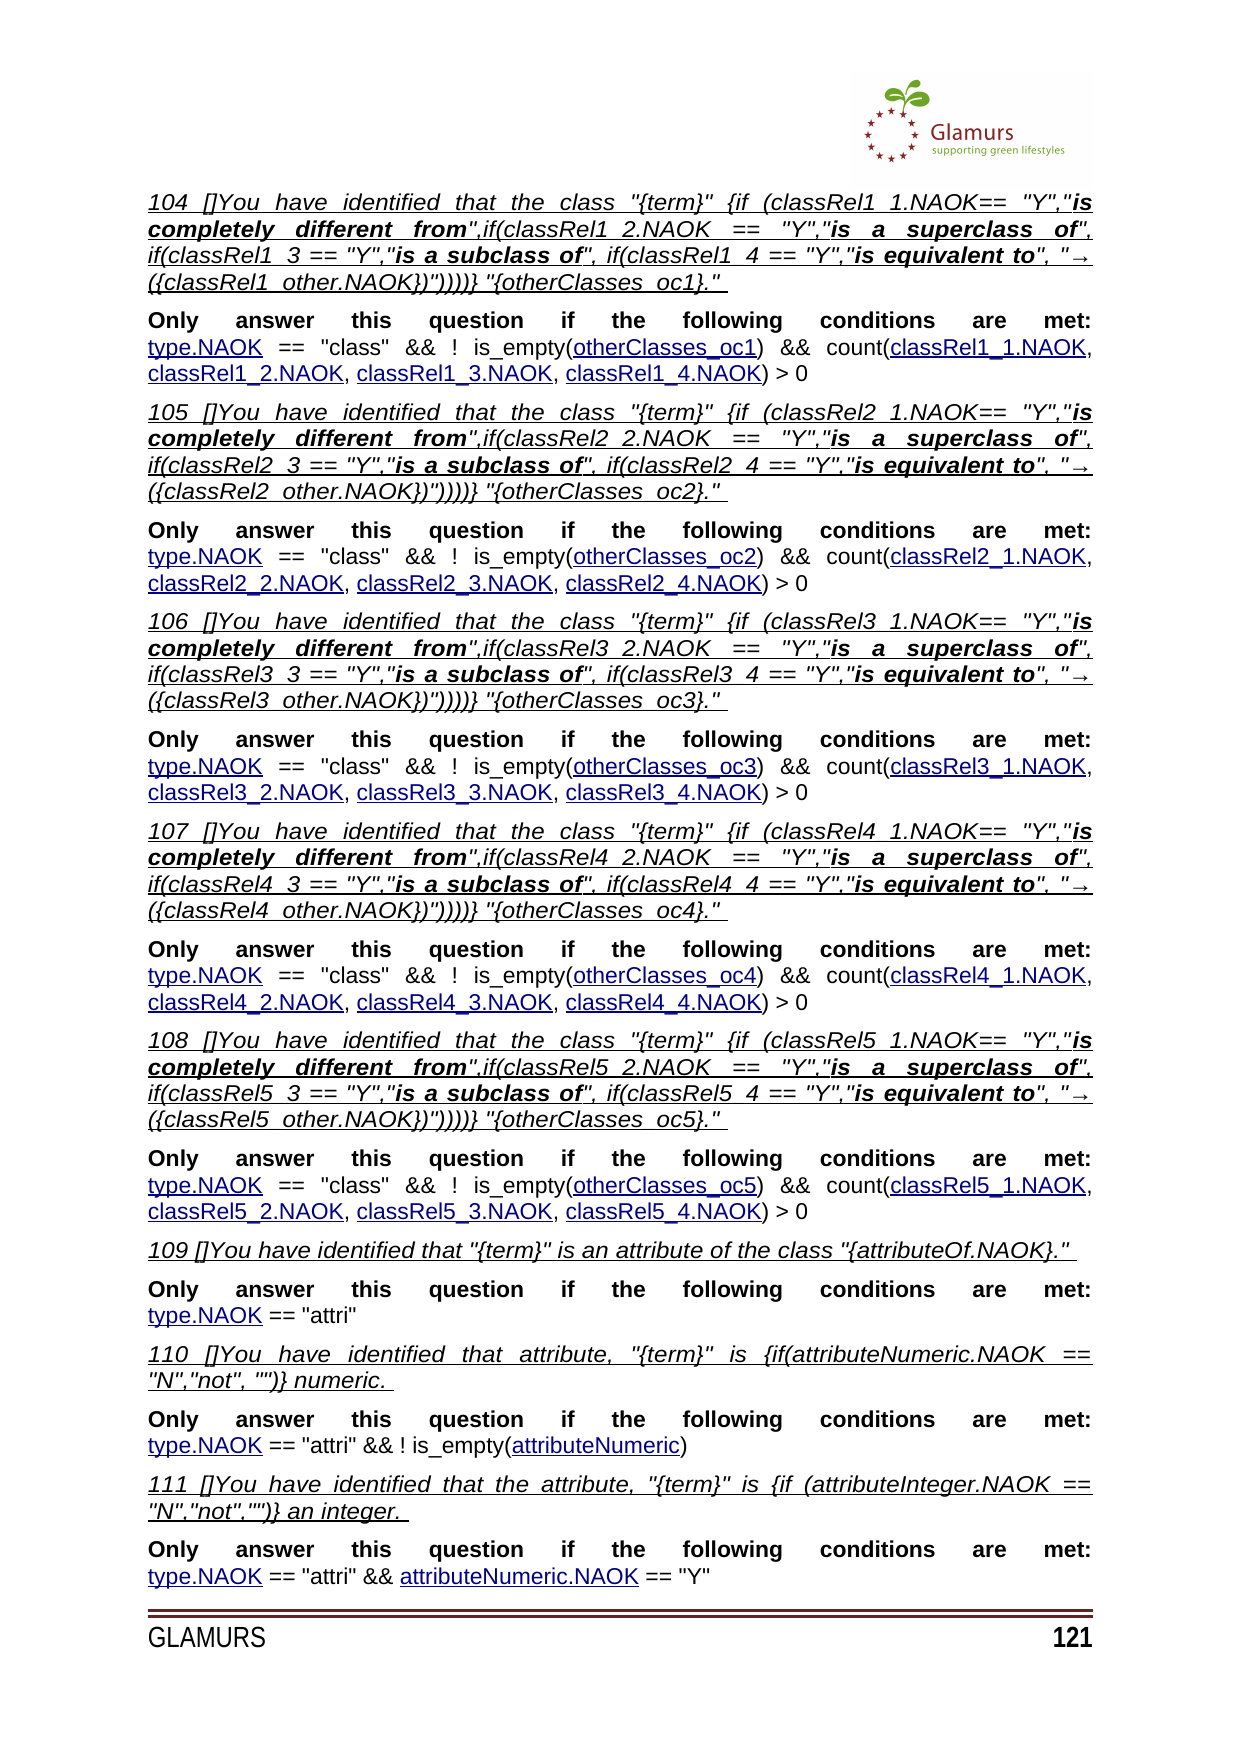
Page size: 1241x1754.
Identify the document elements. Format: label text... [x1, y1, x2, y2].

subtitle 108 []You have identified that the class "{term}" {if (classRel5_1.NAOK== "Y","is completely different from",if(classRel5_2.NAOK == "Y","is a superclass of", if(classRel5_3 == "Y","is a subclass of", if(classRel5_4 == "Y","is equivalent to", "→ ({classRel5_other.NAOK})"))))} "{otherClasses_oc5}." [148, 1051, 1093, 1076]
text Only answer this question if the following conditions are met: type.NAOK == "attri" && attributeNumeric.NAOK == "Y" [148, 1536, 1093, 1589]
subtitle 107 []You have identified that the class "{term}" {if (classRel4_1.NAOK== "Y","is completely different from",if(classRel4_2.NAOK == "Y","is a superclass of", if(classRel4_3 == "Y","is a subclass of", if(classRel4_4 == "Y","is equivalent to", "→ ({classRel4_other.NAOK})"))))} "{otherClasses_oc4}." [148, 818, 1093, 841]
subtitle 105 []You have identified that the class "{term}" {if (classRel2_1.NAOK== "Y","is completely different from",if(classRel2_2.NAOK == "Y","is a superclass of", if(classRel2_3 == "Y","is a subclass of", if(classRel2_4 == "Y","is equivalent to", "→ ({classRel2_other.NAOK})"))))} "{otherClasses_oc2}." [148, 399, 1093, 422]
subtitle 106 []You have identified that the class "{term}" {if (classRel3_1.NAOK== "Y","is completely different from",if(classRel3_2.NAOK == "Y","is a superclass of", if(classRel3_3 == "Y","is a subclass of", if(classRel3_4 == "Y","is equivalent to", "→ ({classRel3_other.NAOK})"))))} "{otherClasses_oc3}." [148, 685, 1093, 714]
subtitle 106 []You have identified that the class "{term}" {if (classRel3_1.NAOK== "Y","is completely different from",if(classRel3_2.NAOK == "Y","is a superclass of", if(classRel3_3 == "Y","is a subclass of", if(classRel3_4 == "Y","is equivalent to", "→ ({classRel3_other.NAOK})"))))} "{otherClasses_oc3}." [148, 632, 1093, 658]
text Only answer this question if the following conditions are met: type.NAOK == "attri" [148, 1276, 1093, 1328]
subtitle 111 []You have identified that the attribute, "{term}" is {if (attributeInteger.NAOK == "N","not","")} an integer. [148, 1495, 1093, 1524]
subtitle 110 []You have identified that attribute, "{term}" is {if(attributeNumeric.NAOK == "N","not", "")} numeric. [148, 1365, 1093, 1393]
subtitle 109 []You have identified that "{term}" is an attribute of the class "{attributeOf.NAOK}." [148, 1237, 1093, 1263]
text Only answer this question if the following conditions are met: type.NAOK == "class" && ! is_empty(otherClasses_oc1) && count(classRel1_1.NAOK, classRel1_2.NAOK, classRel1_3.NAOK, classRel1_4.NAOK) > 0 [148, 307, 1093, 386]
subtitle 107 []You have identified that the class "{term}" {if (classRel4_1.NAOK== "Y","is completely different from",if(classRel4_2.NAOK == "Y","is a superclass of", if(classRel4_3 == "Y","is a subclass of", if(classRel4_4 == "Y","is equivalent to", "→ ({classRel4_other.NAOK})"))))} "{otherClasses_oc4}." [148, 895, 1093, 923]
subtitle 105 []You have identified that the class "{term}" {if (classRel2_1.NAOK== "Y","is completely different from",if(classRel2_2.NAOK == "Y","is a superclass of", if(classRel2_3 == "Y","is a subclass of", if(classRel2_4 == "Y","is equivalent to", "→ ({classRel2_other.NAOK})"))))} "{otherClasses_oc2}." [148, 476, 1093, 504]
subtitle 111 []You have identified that the attribute, "{term}" is {if (attributeInteger.NAOK == "N","not","")} an integer. [148, 1471, 1093, 1494]
subtitle 110 []You have identified that attribute, "{term}" is {if(attributeNumeric.NAOK == "N","not", "")} numeric. [148, 1341, 1093, 1364]
text Only answer this question if the following conditions are met: type.NAOK == "class" && ! is_empty(otherClasses_oc5) && count(classRel5_1.NAOK, classRel5_2.NAOK, classRel5_3.NAOK, classRel5_4.NAOK) > 0 [148, 1145, 1093, 1224]
subtitle 107 []You have identified that the class "{term}" {if (classRel4_1.NAOK== "Y","is completely different from",if(classRel4_2.NAOK == "Y","is a superclass of", if(classRel4_3 == "Y","is a subclass of", if(classRel4_4 == "Y","is equivalent to", "→ ({classRel4_other.NAOK})"))))} "{otherClasses_oc4}." [148, 868, 1093, 893]
subtitle 106 []You have identified that the class "{term}" {if (classRel3_1.NAOK== "Y","is completely different from",if(classRel3_2.NAOK == "Y","is a superclass of", if(classRel3_3 == "Y","is a subclass of", if(classRel3_4 == "Y","is equivalent to", "→ ({classRel3_other.NAOK})"))))} "{otherClasses_oc3}." [148, 608, 1093, 631]
subtitle 105 []You have identified that the class "{term}" {if (classRel2_1.NAOK== "Y","is completely different from",if(classRel2_2.NAOK == "Y","is a superclass of", if(classRel2_3 == "Y","is a subclass of", if(classRel2_4 == "Y","is equivalent to", "→ ({classRel2_other.NAOK})"))))} "{otherClasses_oc2}." [148, 423, 1093, 448]
subtitle 106 []You have identified that the class "{term}" {if (classRel3_1.NAOK== "Y","is completely different from",if(classRel3_2.NAOK == "Y","is a superclass of", if(classRel3_3 == "Y","is a subclass of", if(classRel3_4 == "Y","is equivalent to", "→ ({classRel3_other.NAOK})"))))} "{otherClasses_oc3}." [148, 659, 1093, 684]
subtitle 108 []You have identified that the class "{term}" {if (classRel5_1.NAOK== "Y","is completely different from",if(classRel5_2.NAOK == "Y","is a superclass of", if(classRel5_3 == "Y","is a subclass of", if(classRel5_4 == "Y","is equivalent to", "→ ({classRel5_other.NAOK})"))))} "{otherClasses_oc5}." [148, 1027, 1093, 1050]
subtitle 104 []You have identified that the class "{term}" {if (classRel1_1.NAOK== "Y","is completely different from",if(classRel1_2.NAOK == "Y","is a superclass of", if(classRel1_3 == "Y","is a subclass of", if(classRel1_4 == "Y","is equivalent to", "→ ({classRel1_other.NAOK})"))))} "{otherClasses_oc1}." [148, 266, 1093, 295]
text Only answer this question if the following conditions are met: type.NAOK == "class" && ! is_empty(otherClasses_oc2) && count(classRel2_1.NAOK, classRel2_2.NAOK, classRel2_3.NAOK, classRel2_4.NAOK) > 0 [148, 517, 1093, 596]
picture [849, 73, 1093, 190]
subtitle 107 []You have identified that the class "{term}" {if (classRel4_1.NAOK== "Y","is completely different from",if(classRel4_2.NAOK == "Y","is a superclass of", if(classRel4_3 == "Y","is a subclass of", if(classRel4_4 == "Y","is equivalent to", "→ ({classRel4_other.NAOK})"))))} "{otherClasses_oc4}." [148, 842, 1093, 867]
text Only answer this question if the following conditions are met: type.NAOK == "class" && ! is_empty(otherClasses_oc3) && count(classRel3_1.NAOK, classRel3_2.NAOK, classRel3_3.NAOK, classRel3_4.NAOK) > 0 [148, 726, 1093, 805]
text Only answer this question if the following conditions are met: type.NAOK == "class" && ! is_empty(otherClasses_oc4) && count(classRel4_1.NAOK, classRel4_2.NAOK, classRel4_3.NAOK, classRel4_4.NAOK) > 0 [148, 936, 1093, 1015]
subtitle 108 []You have identified that the class "{term}" {if (classRel5_1.NAOK== "Y","is completely different from",if(classRel5_2.NAOK == "Y","is a superclass of", if(classRel5_3 == "Y","is a subclass of", if(classRel5_4 == "Y","is equivalent to", "→ ({classRel5_other.NAOK})"))))} "{otherClasses_oc5}." [148, 1104, 1093, 1133]
subtitle 104 []You have identified that the class "{term}" {if (classRel1_1.NAOK== "Y","is completely different from",if(classRel1_2.NAOK == "Y","is a superclass of", if(classRel1_3 == "Y","is a subclass of", if(classRel1_4 == "Y","is equivalent to", "→ ({classRel1_other.NAOK})"))))} "{otherClasses_oc1}." [148, 189, 1093, 212]
subtitle 104 []You have identified that the class "{term}" {if (classRel1_1.NAOK== "Y","is completely different from",if(classRel1_2.NAOK == "Y","is a superclass of", if(classRel1_3 == "Y","is a subclass of", if(classRel1_4 == "Y","is equivalent to", "→ ({classRel1_other.NAOK})"))))} "{otherClasses_oc1}." [148, 213, 1093, 239]
text Only answer this question if the following conditions are met: type.NAOK == "attri" && ! is_empty(attributeNumeric) [148, 1406, 1093, 1459]
subtitle 108 []You have identified that the class "{term}" {if (classRel5_1.NAOK== "Y","is completely different from",if(classRel5_2.NAOK == "Y","is a superclass of", if(classRel5_3 == "Y","is a subclass of", if(classRel5_4 == "Y","is equivalent to", "→ ({classRel5_other.NAOK})"))))} "{otherClasses_oc5}." [148, 1078, 1093, 1103]
subtitle 105 []You have identified that the class "{term}" {if (classRel2_1.NAOK== "Y","is completely different from",if(classRel2_2.NAOK == "Y","is a superclass of", if(classRel2_3 == "Y","is a subclass of", if(classRel2_4 == "Y","is equivalent to", "→ ({classRel2_other.NAOK})"))))} "{otherClasses_oc2}." [148, 449, 1093, 474]
subtitle 104 []You have identified that the class "{term}" {if (classRel1_1.NAOK== "Y","is completely different from",if(classRel1_2.NAOK == "Y","is a superclass of", if(classRel1_3 == "Y","is a subclass of", if(classRel1_4 == "Y","is equivalent to", "→ ({classRel1_other.NAOK})"))))} "{otherClasses_oc1}." [148, 240, 1093, 265]
